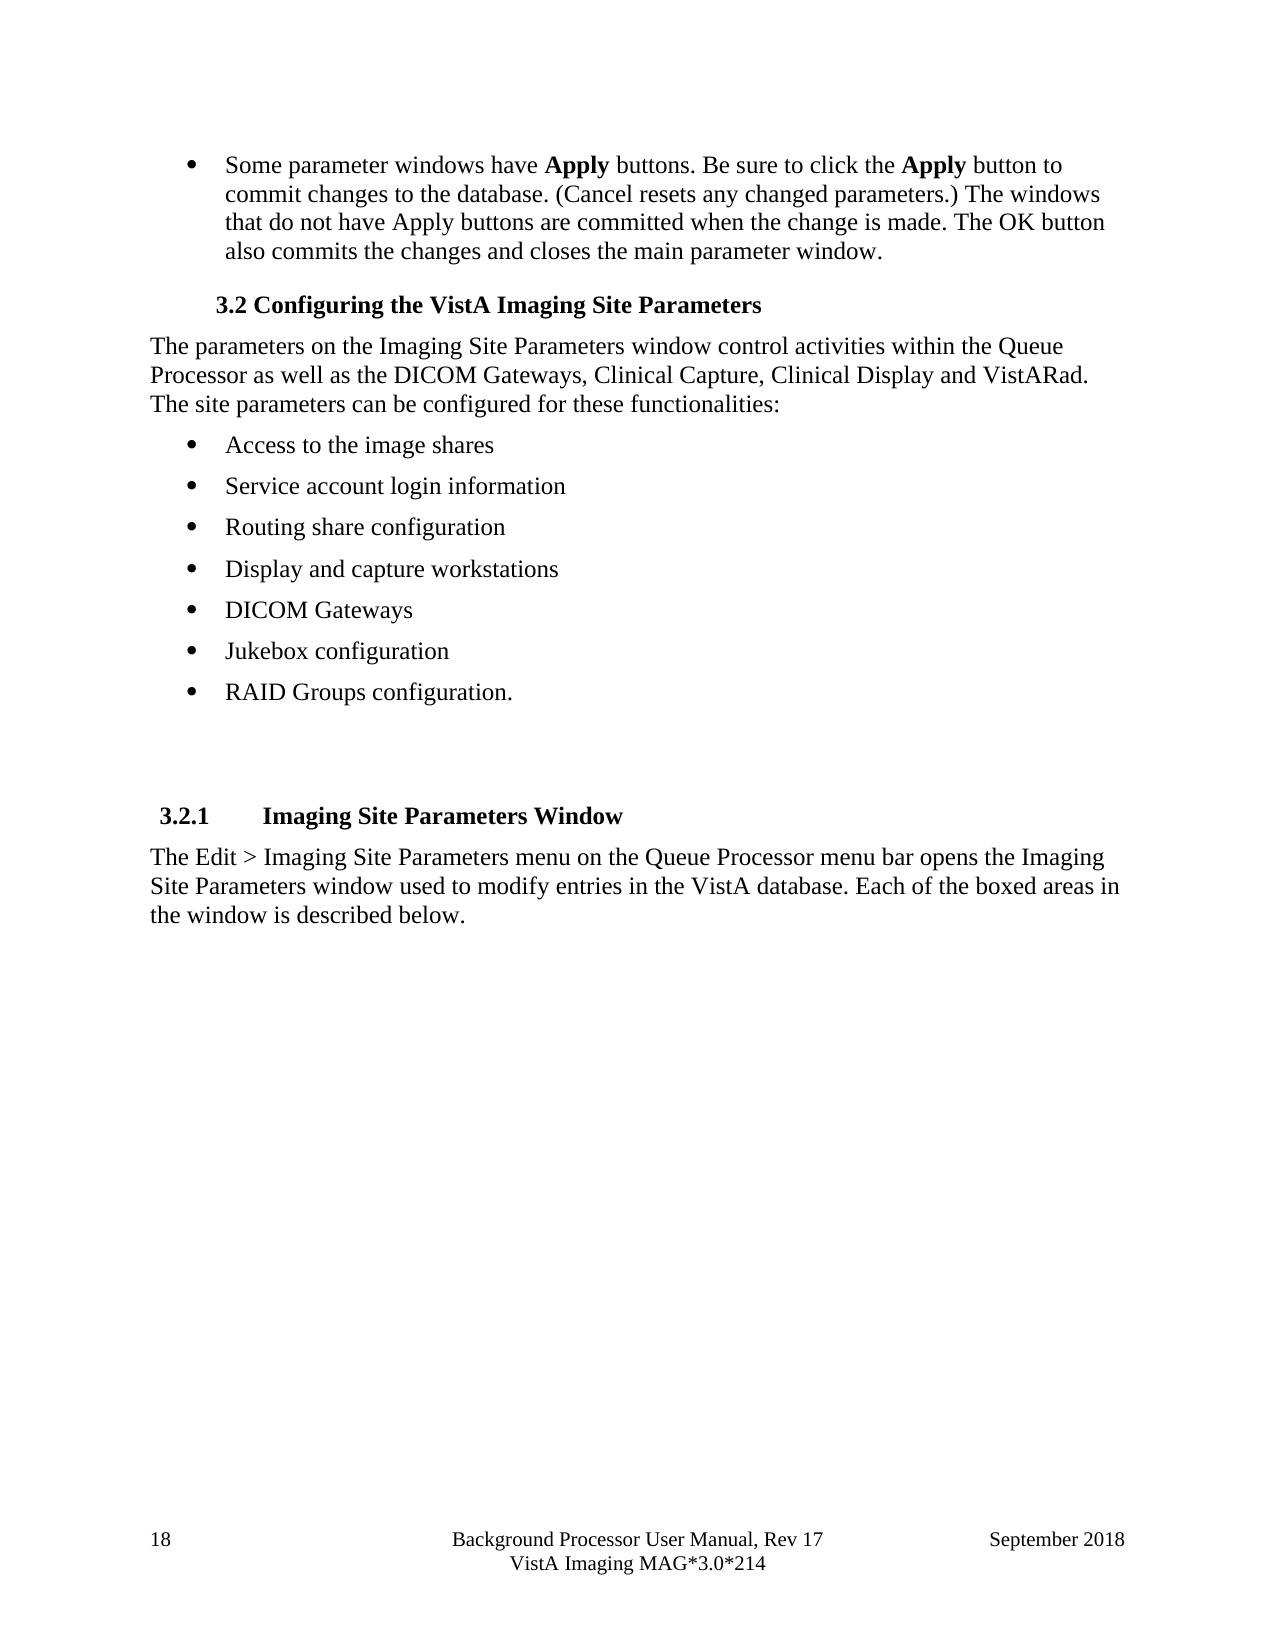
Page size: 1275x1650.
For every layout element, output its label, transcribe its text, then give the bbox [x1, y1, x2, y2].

list Jukebox configuration [187, 636, 1125, 665]
list Some parameter windows have Apply buttons. Be sure to click the Apply button to commit changes to the database. (Cancel resets any changed parameters.) The windows that do not have Apply buttons are committed when the change is made. The OK button also commits the changes and closes the main parameter window. [187, 150, 1125, 265]
list Display and capture workstations [187, 554, 1125, 582]
list Access to the image shares [187, 430, 1125, 459]
list DICOM Gateways [187, 595, 1125, 624]
text The Edit > Imaging Site Parameters menu on the Queue Processor menu bar opens the Imaging Site Parameters window used to modify entries in the VistA database. Each of the boxed areas in the window is described below. [150, 842, 1125, 929]
list Service account login information [187, 471, 1125, 500]
text The parameters on the Imaging Site Parameters window control activities within the Queue Processor as well as the DICOM Gateways, Clinical Capture, Clinical Display and VistARad. The site parameters can be configured for these functionalities: [150, 331, 1125, 417]
subtitle Configuring the VistA Imaging Site Parameters [216, 290, 1125, 319]
list Routing share configuration [187, 512, 1125, 541]
subtitle Imaging Site Parameters Window [159, 801, 1125, 830]
list RAID Groups configuration. [187, 677, 1125, 706]
